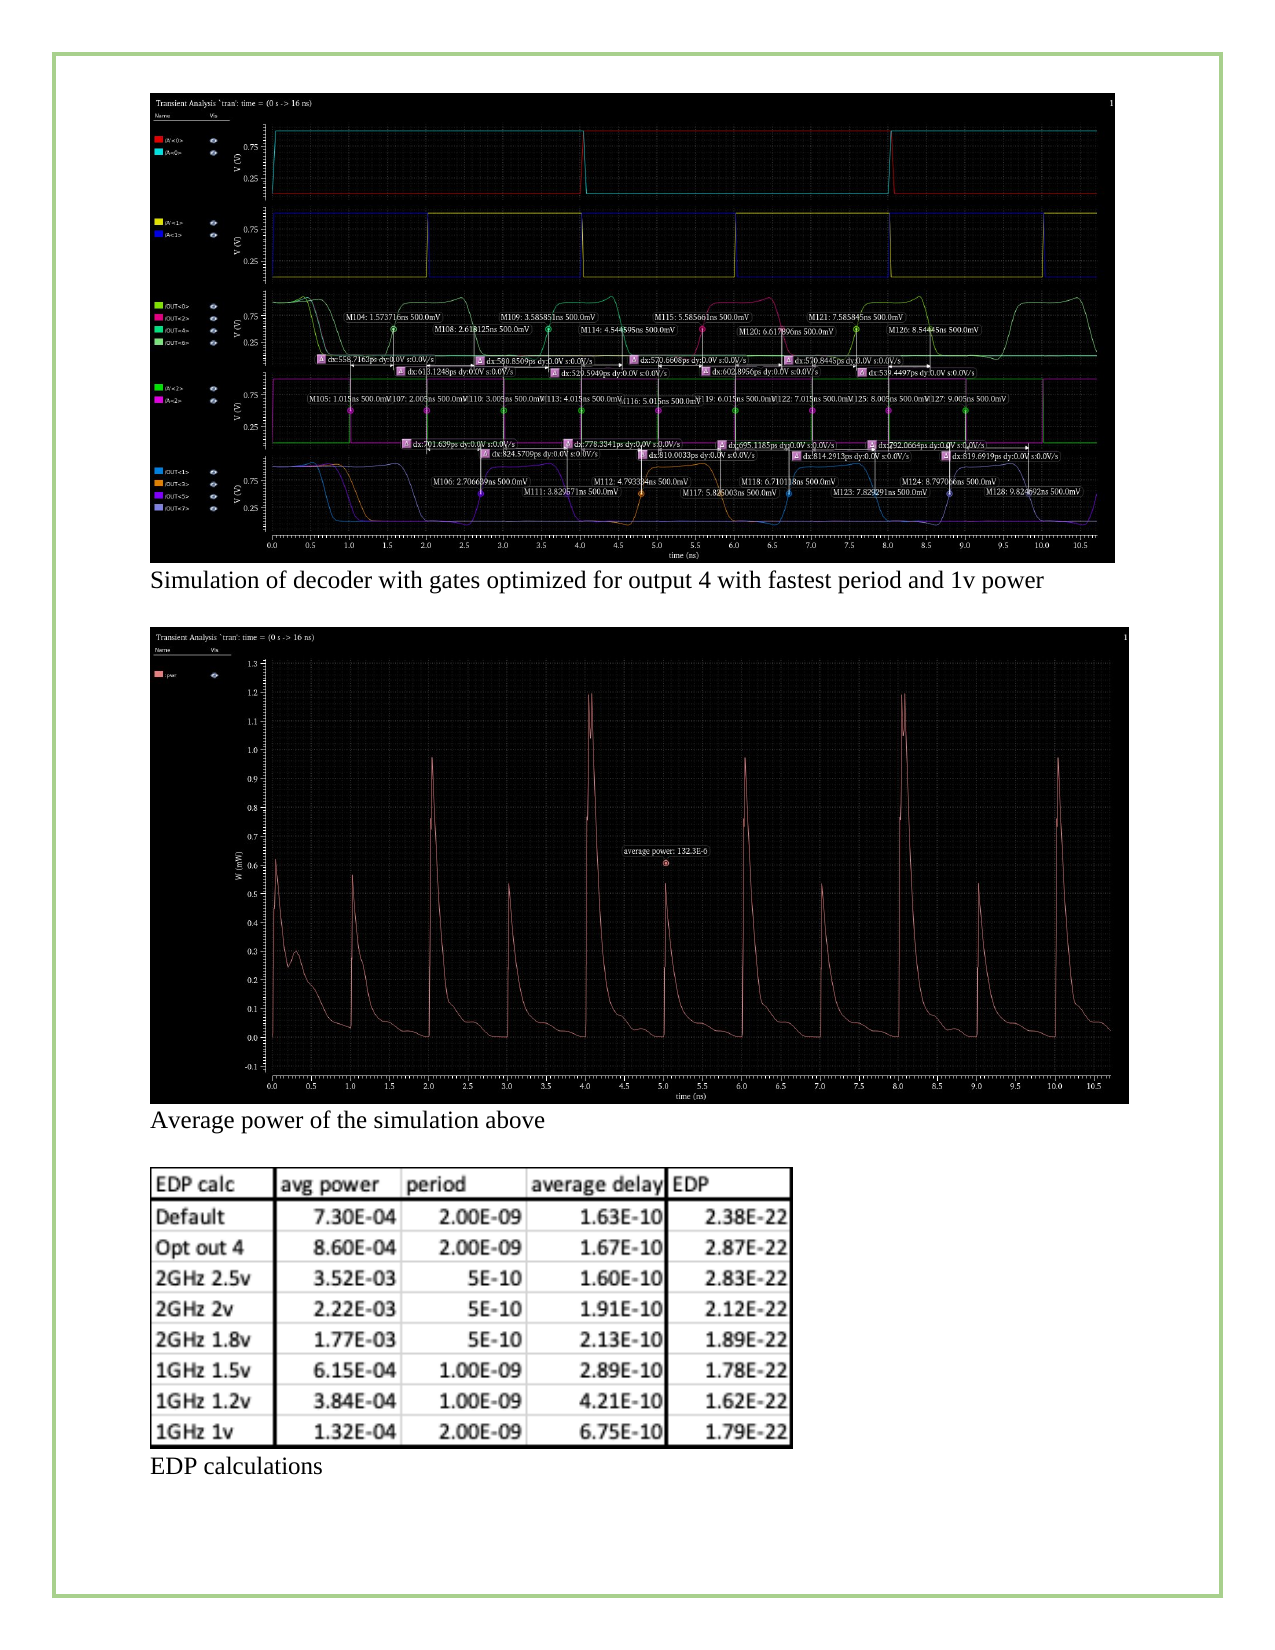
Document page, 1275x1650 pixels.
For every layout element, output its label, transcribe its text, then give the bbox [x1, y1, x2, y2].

picture [150, 627, 1129, 1104]
picture [150, 1167, 793, 1449]
list EDP calculations [150, 1451, 1200, 1480]
list Simulation of decoder with gates optimized for output 4 with fastest period and 1v power [150, 565, 1200, 594]
picture [150, 93, 1115, 563]
list Average power of the simulation above [150, 1106, 1200, 1134]
